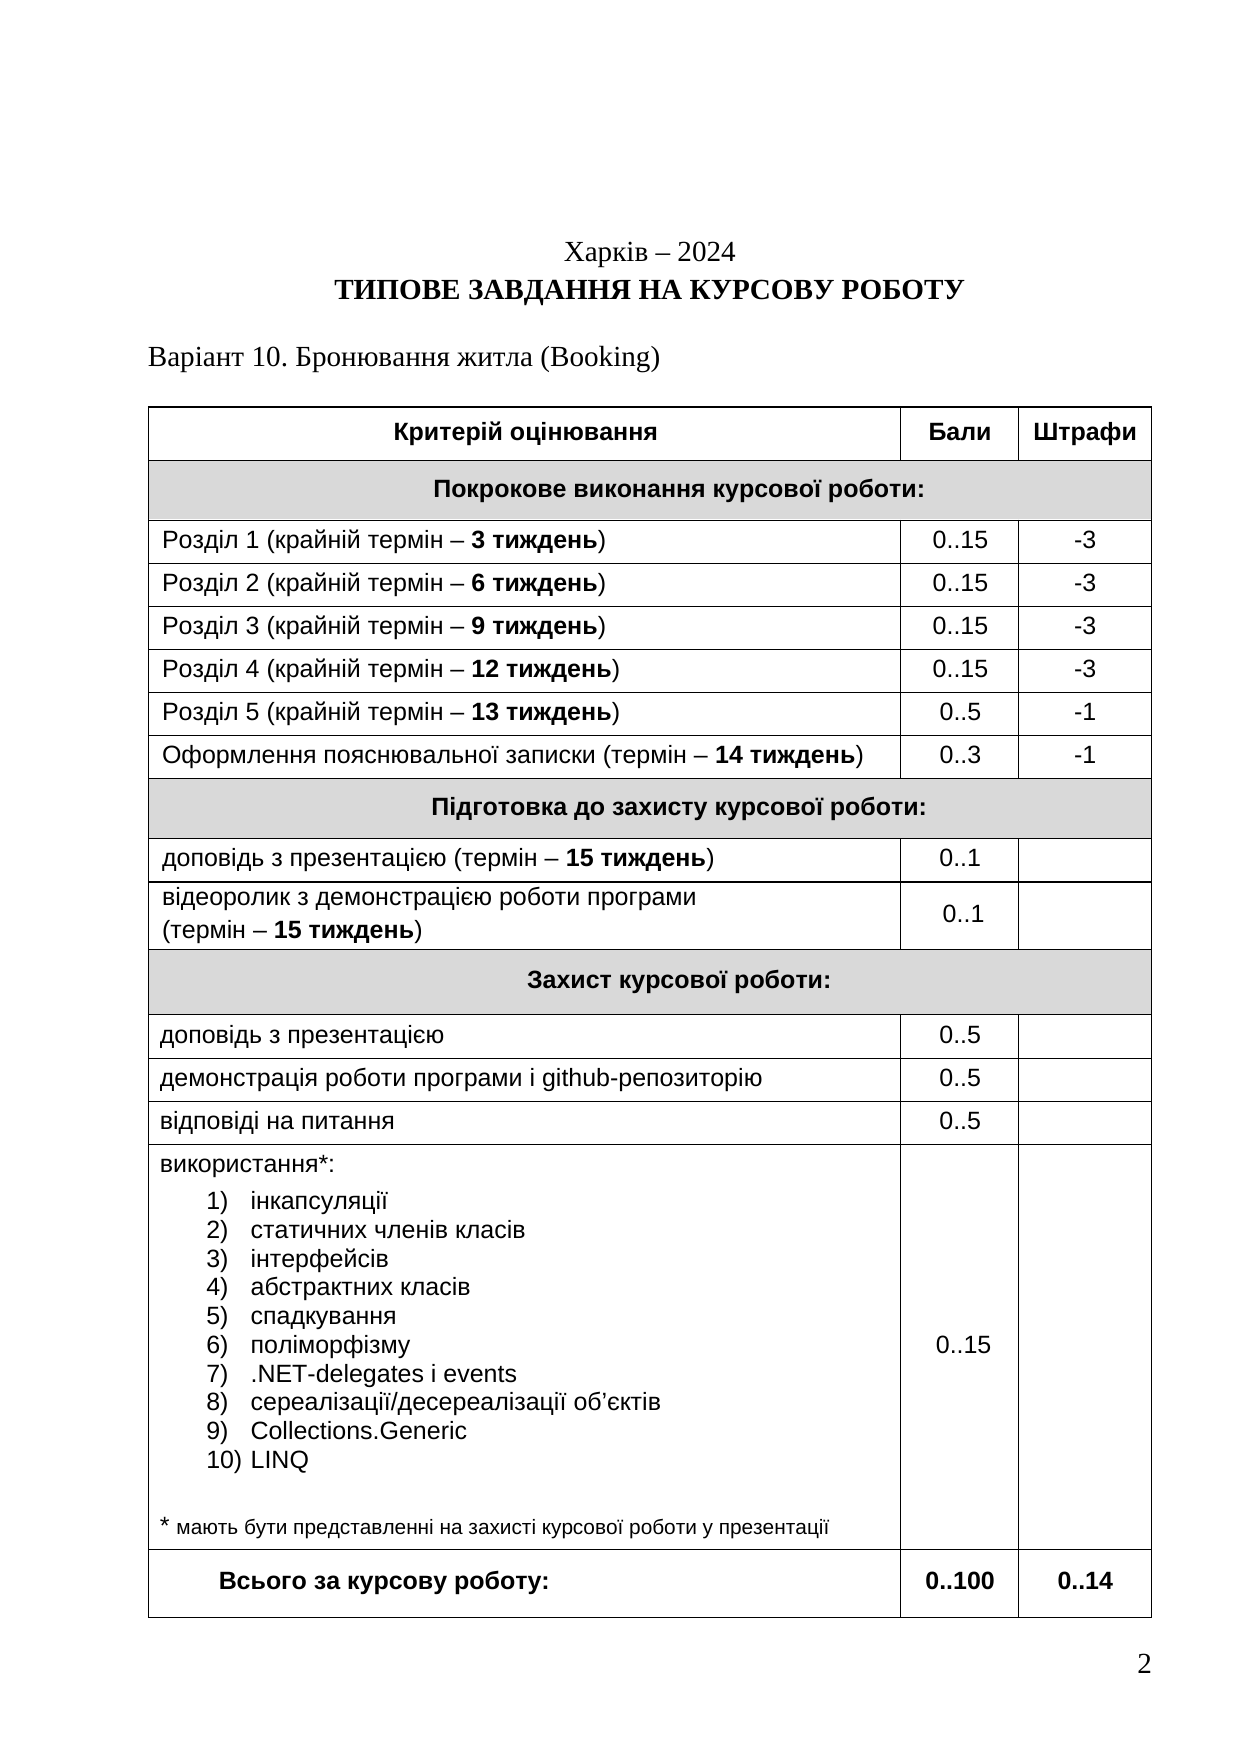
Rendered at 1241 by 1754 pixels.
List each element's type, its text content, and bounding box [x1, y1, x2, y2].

text Харків – 2024 [148, 234, 1152, 267]
table_cell Розділ 1 (крайній термін – 3 тиждень) [149, 521, 900, 563]
table_cell відеоролик з демонстрацією роботи програми (термін – 15 тиждень) [149, 883, 900, 949]
table_cell доповідь з презентацією [149, 1015, 900, 1057]
table_cell -1 [1019, 693, 1151, 735]
table_cell Захист курсової роботи: [149, 950, 1151, 1014]
table_cell доповідь з презентацією (термін – 15 тиждень) [149, 839, 900, 881]
table_cell [1019, 1059, 1151, 1101]
table_cell 0..1 [901, 839, 1018, 881]
table_cell Всього за курсову роботу: [149, 1550, 900, 1617]
table_cell Розділ 5 (крайній термін – 13 тиждень) [149, 693, 900, 735]
text ТИПОВЕ ЗАВДАННЯ НА КУРСОВУ РОБОТУ [148, 272, 1152, 306]
table_cell 0..15 [901, 521, 1018, 563]
table_cell -3 [1019, 650, 1151, 692]
table_cell [1019, 883, 1151, 949]
table_cell 0..3 [901, 736, 1018, 778]
table_cell -3 [1019, 607, 1151, 649]
table_cell 0..15 [901, 564, 1018, 606]
table_cell 0..14 [1019, 1550, 1151, 1617]
table_cell 0..15 [901, 1145, 1018, 1549]
table_cell Розділ 4 (крайній термін – 12 тиждень) [149, 650, 900, 692]
text Варіант 10. Бронювання житла (Booking) [148, 339, 1152, 373]
table_cell Розділ 3 (крайній термін – 9 тиждень) [149, 607, 900, 649]
table_cell [1019, 1015, 1151, 1057]
table_cell Покрокове виконання курсової роботи: [149, 461, 1151, 519]
table_cell [1019, 839, 1151, 881]
table_cell відповіді на питання [149, 1102, 900, 1144]
table_cell [1019, 1102, 1151, 1144]
table_header Штрафи [1019, 408, 1151, 460]
table_cell 0..1 [901, 883, 1018, 949]
table_cell [1019, 1145, 1151, 1549]
table_cell 0..5 [901, 693, 1018, 735]
table_header Критерій оцінювання [149, 408, 900, 460]
table_cell -3 [1019, 564, 1151, 606]
table_cell 0..5 [901, 1102, 1018, 1144]
table_cell -1 [1019, 736, 1151, 778]
table_cell 0..15 [901, 607, 1018, 649]
table_cell 0..5 [901, 1059, 1018, 1101]
table_cell Оформлення пояснювальної записки (термін – 14 тиждень) [149, 736, 900, 778]
table_cell 0..15 [901, 650, 1018, 692]
table_cell -3 [1019, 521, 1151, 563]
table_cell демонстрація роботи програми і github-репозиторію [149, 1059, 900, 1101]
table_cell 0..100 [901, 1550, 1018, 1617]
table_cell використання*: інкапсуляції статичних членів класів інтерфейсів абстрактних класів спадкування поліморфізму .NET-delegates і events сереалізації/десереалізації об’єктів Collections.Generic LINQ * мають бути представленні на захисті курсової роботи у презентації [149, 1145, 900, 1549]
table_cell Підготовка до захисту курсової роботи: [149, 779, 1151, 838]
table_cell 0..5 [901, 1015, 1018, 1057]
table_cell Розділ 2 (крайній термін – 6 тиждень) [149, 564, 900, 606]
table_header Бали [901, 408, 1018, 460]
